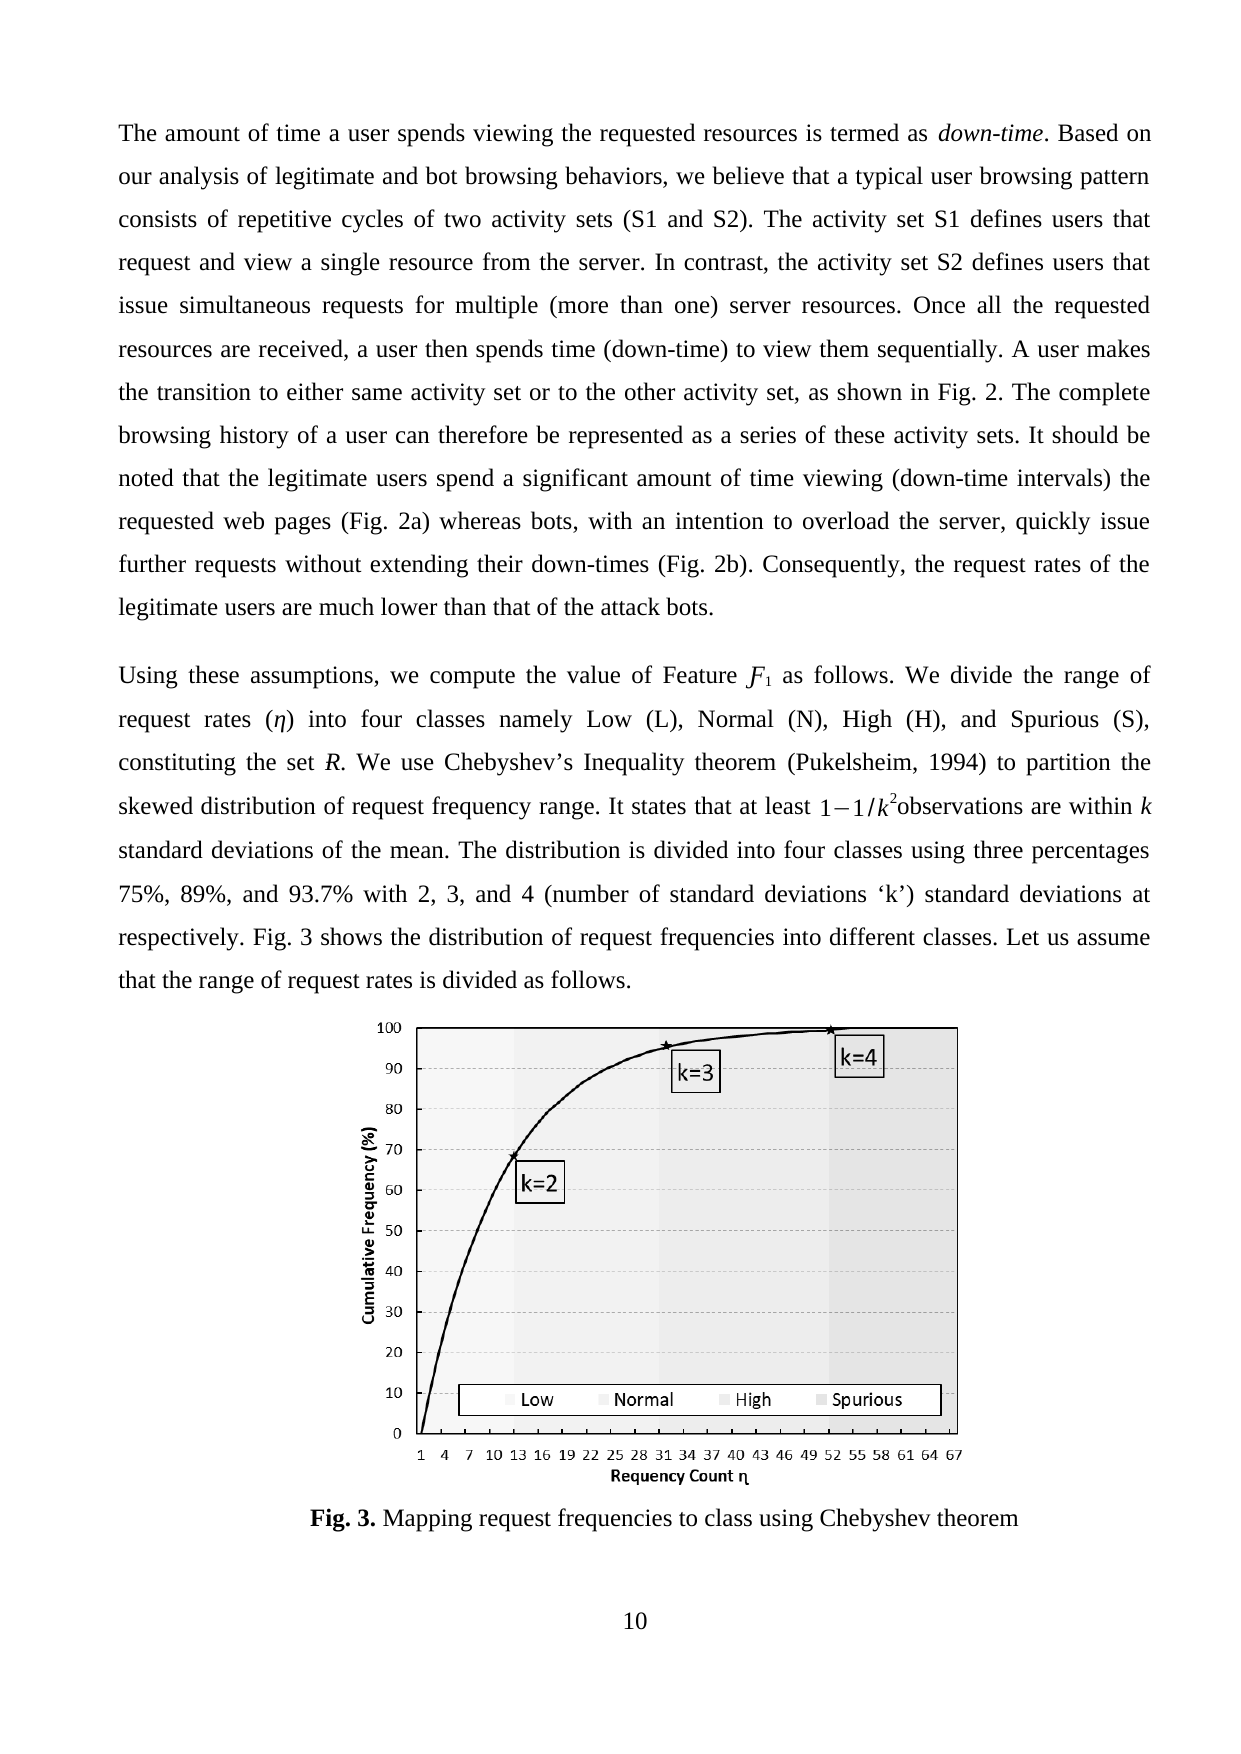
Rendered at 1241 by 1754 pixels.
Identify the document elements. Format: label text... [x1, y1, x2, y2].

text The amount of time a user spends viewing the requested resources is termed as down-time. Based on our analysis of legitimate and bot browsing behaviors, we believe that a typical user browsing pattern consists of repetitive cycles of two activity sets (S1 and S2). The activity set S1 defines users that request and view a single resource from the server. In contrast, the activity set S2 defines users that issue simultaneous requests for multiple (more than one) server resources. Once all the requested resources are received, a user then spends time (down-time) to view them sequentially. A user makes the transition to either same activity set or to the other activity set, as shown in Fig. 2. The complete browsing history of a user can therefore be represented as a series of these activity sets. It should be noted that the legitimate users spend a significant amount of time viewing (down-time intervals) the requested web pages (Fig. 2a) whereas bots, with an intention to overload the server, quickly issue further requests without extending their down-times (Fig. 2b). Consequently, the request rates of the legitimate users are much lower than that of the attack bots. [118, 118, 1152, 621]
list Fig. 3. Mapping request frequencies to class using Chebyshev theorem [177, 1503, 1152, 1532]
picture [352, 1008, 977, 1489]
text Using these assumptions, we compute the value of Feature Ƒ1 as follows. We divide the range of request rates (η) into four classes namely Low (L), Normal (N), High (H), and Spurious (S), constituting the set Ɍ. We use Chebyshev’s Inequality theorem (Pukelsheim, 1994) to partition the skewed distribution of request frequency range. It states that at least observations are within k standard deviations of the mean. The distribution is divided into four classes using three percentages 75%, 89%, and 93.7% with 2, 3, and 4 (number of standard deviations ‘k’) standard deviations at respectively. Fig. 3 shows the distribution of request frequencies into different classes. Let us assume that the range of request rates is divided as follows. [118, 661, 1152, 994]
